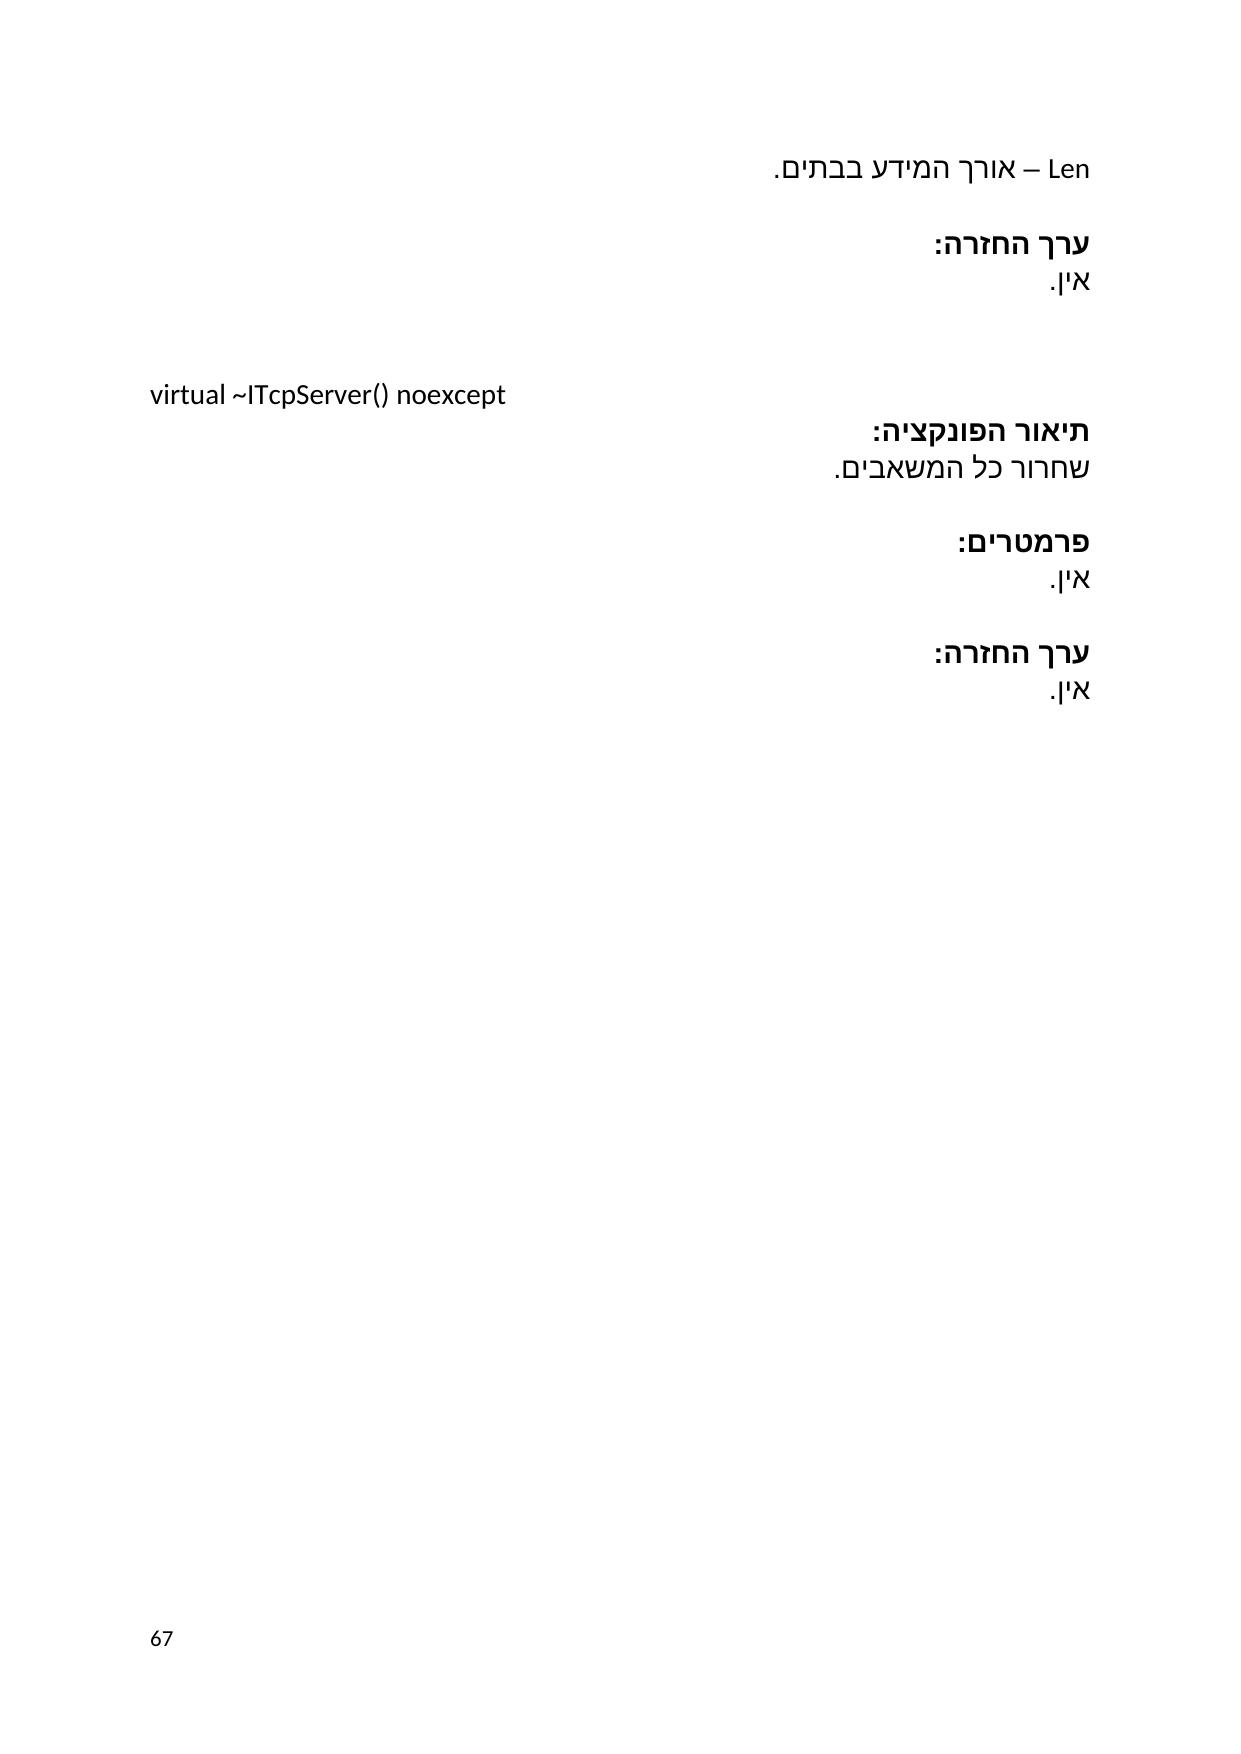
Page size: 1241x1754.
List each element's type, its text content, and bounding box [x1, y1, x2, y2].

text תיאור הפונקציה: [150, 414, 1090, 448]
text שחרור כל המשאבים. [150, 451, 1090, 484]
text אין. [150, 561, 1090, 595]
text virtual ~ITcpServer() noexcept [150, 376, 1090, 412]
text פרמטרים: [150, 525, 1090, 559]
text ערך החזרה: [150, 227, 1090, 260]
text ערך החזרה: [150, 636, 1090, 669]
text אין. [150, 672, 1090, 706]
text אין. [150, 263, 1090, 297]
text Len – אורך המידע בבתים. [150, 150, 1090, 186]
